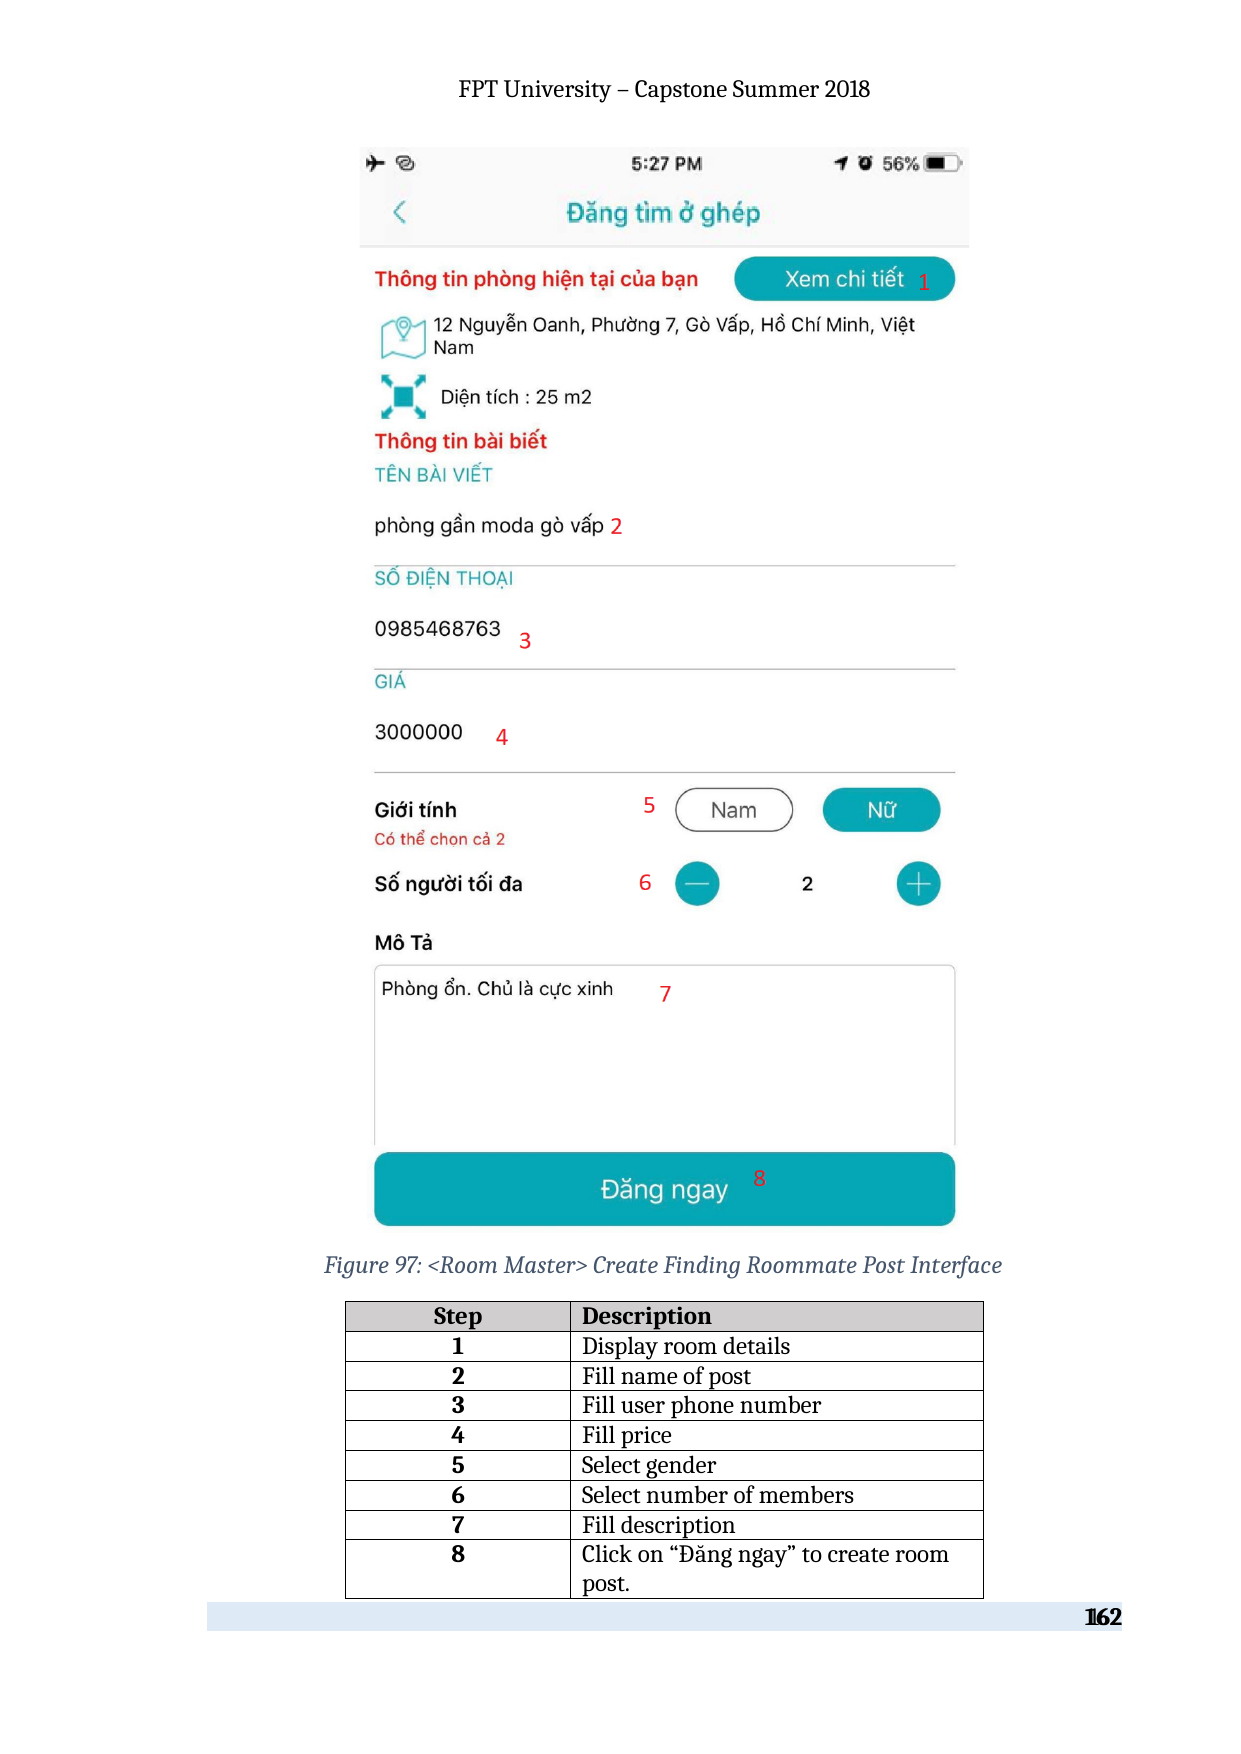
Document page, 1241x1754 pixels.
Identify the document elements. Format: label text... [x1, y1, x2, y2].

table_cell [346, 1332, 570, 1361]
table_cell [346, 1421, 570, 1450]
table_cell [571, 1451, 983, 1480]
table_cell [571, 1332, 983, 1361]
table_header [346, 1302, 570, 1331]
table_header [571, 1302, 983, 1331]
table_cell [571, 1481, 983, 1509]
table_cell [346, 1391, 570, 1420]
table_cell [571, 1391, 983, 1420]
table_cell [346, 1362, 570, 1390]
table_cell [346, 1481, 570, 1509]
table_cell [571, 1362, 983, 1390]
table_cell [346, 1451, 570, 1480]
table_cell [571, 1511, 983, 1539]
picture [359, 147, 970, 1233]
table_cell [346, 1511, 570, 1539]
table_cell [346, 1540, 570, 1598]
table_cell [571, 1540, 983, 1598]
text Figure 97: <Room Master> Create Finding Roommate Post Interface [207, 1251, 1122, 1280]
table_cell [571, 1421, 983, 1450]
